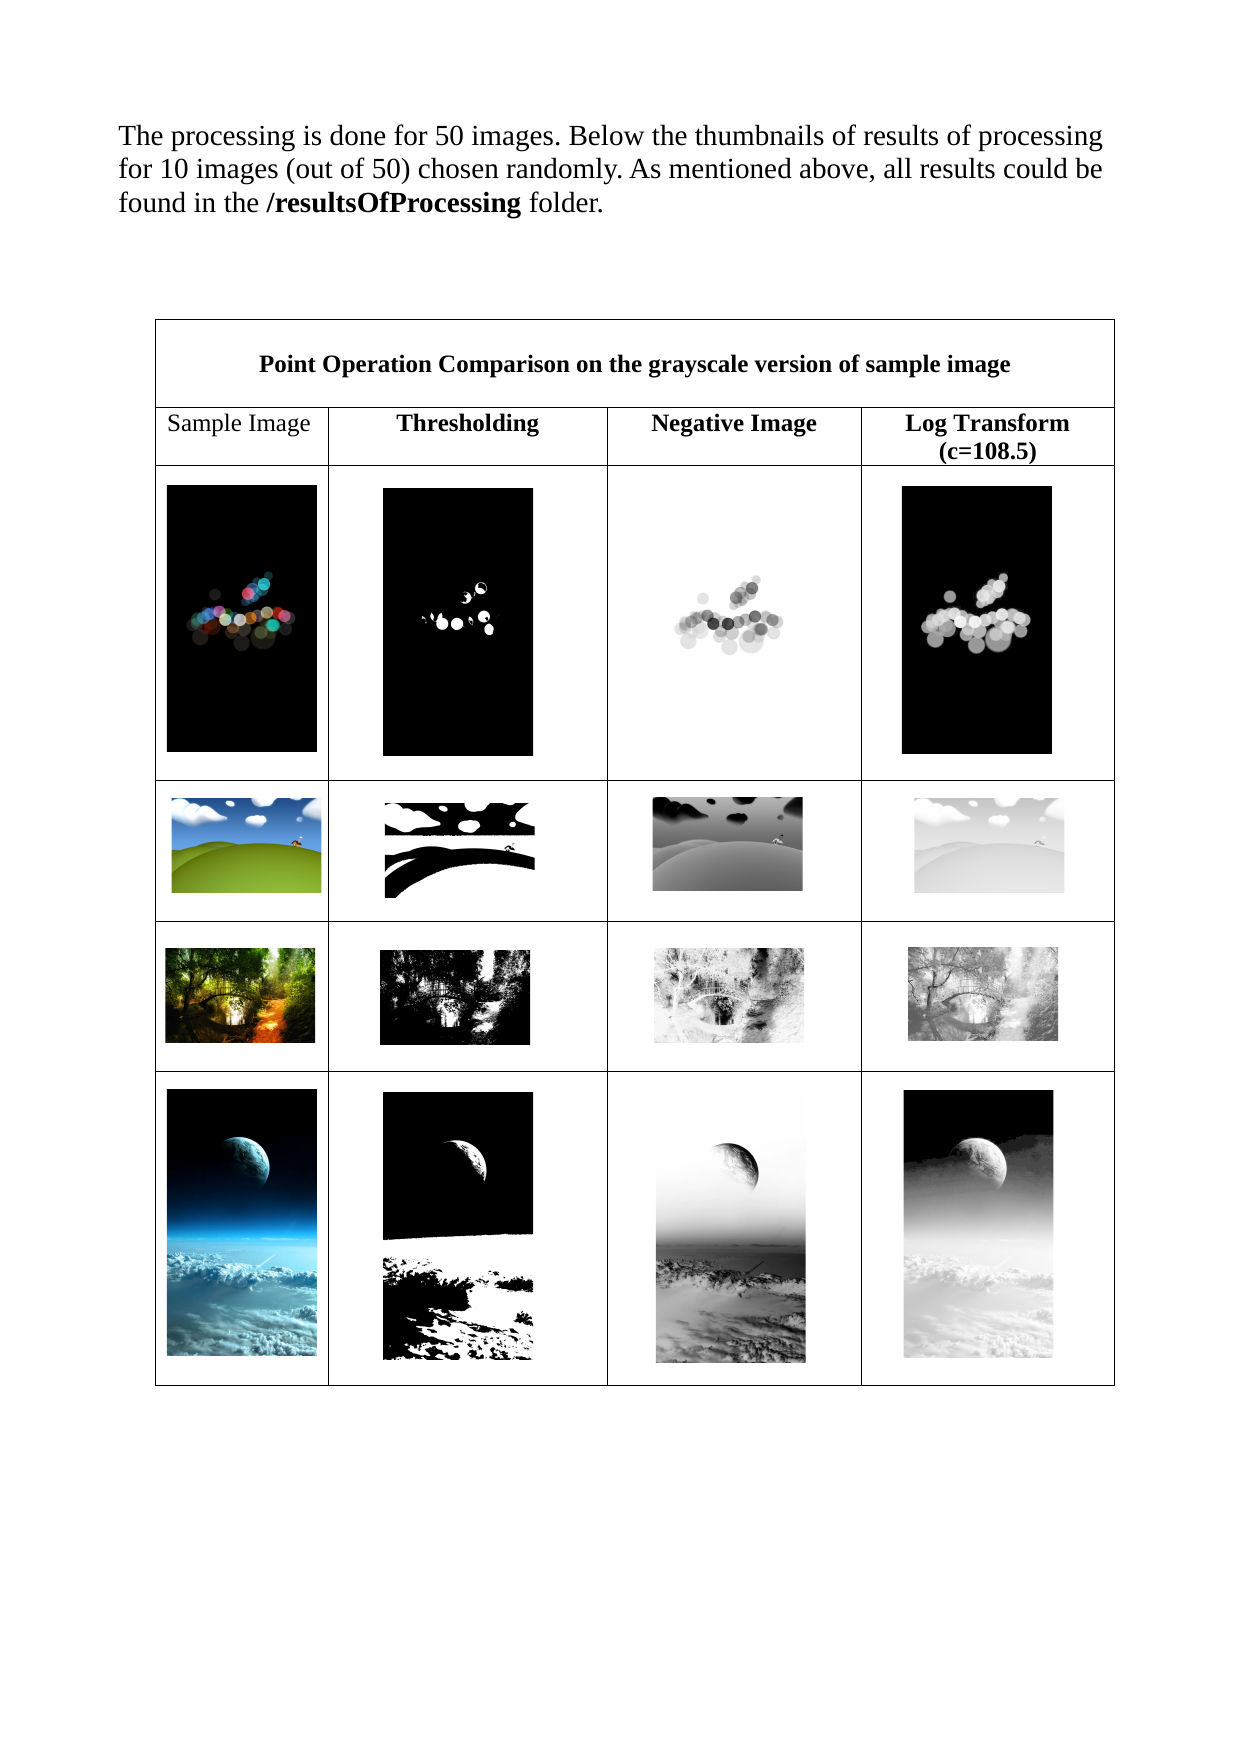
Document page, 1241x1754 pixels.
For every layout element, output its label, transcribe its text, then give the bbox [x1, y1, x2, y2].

table_cell [608, 1072, 861, 1385]
picture [383, 1092, 534, 1360]
picture [165, 948, 316, 1043]
table_cell [329, 922, 607, 1071]
table_cell Log Transform (c=108.5) [862, 408, 1114, 465]
table_cell [329, 1072, 607, 1385]
table_cell [329, 466, 607, 780]
picture [171, 798, 322, 893]
picture [380, 950, 530, 1045]
picture [384, 803, 535, 898]
table_cell [862, 922, 1114, 1071]
table_cell Thresholding [329, 408, 607, 465]
picture [903, 1090, 1054, 1358]
table_cell [608, 922, 861, 1071]
table_cell [862, 1072, 1114, 1385]
picture [908, 947, 1059, 1041]
picture [901, 486, 1052, 754]
table_cell [862, 781, 1114, 921]
picture [655, 1095, 806, 1363]
picture [166, 1089, 317, 1356]
table_cell [156, 922, 328, 1071]
table_cell [329, 781, 607, 921]
picture [654, 488, 805, 756]
picture [166, 485, 317, 752]
text The processing is done for 50 images. Below the thumbnails of results of processing for 10 images (out of 50) chosen randomly. As mentioned above, all results could be found in the /resultsOfProcessing folder. [118, 118, 1122, 219]
picture [654, 948, 805, 1043]
table_cell Sample Image [156, 408, 328, 465]
table_cell Negative Image [608, 408, 861, 465]
picture [652, 797, 803, 891]
table_cell [608, 466, 861, 780]
picture [383, 488, 534, 756]
table_cell [156, 466, 328, 780]
table_cell [862, 466, 1114, 780]
table_cell [156, 781, 328, 921]
table_cell [156, 1072, 328, 1385]
table_header Point Operation Comparison on the grayscale version of sample image [156, 320, 1114, 407]
table_cell [608, 781, 861, 921]
picture [914, 798, 1065, 893]
